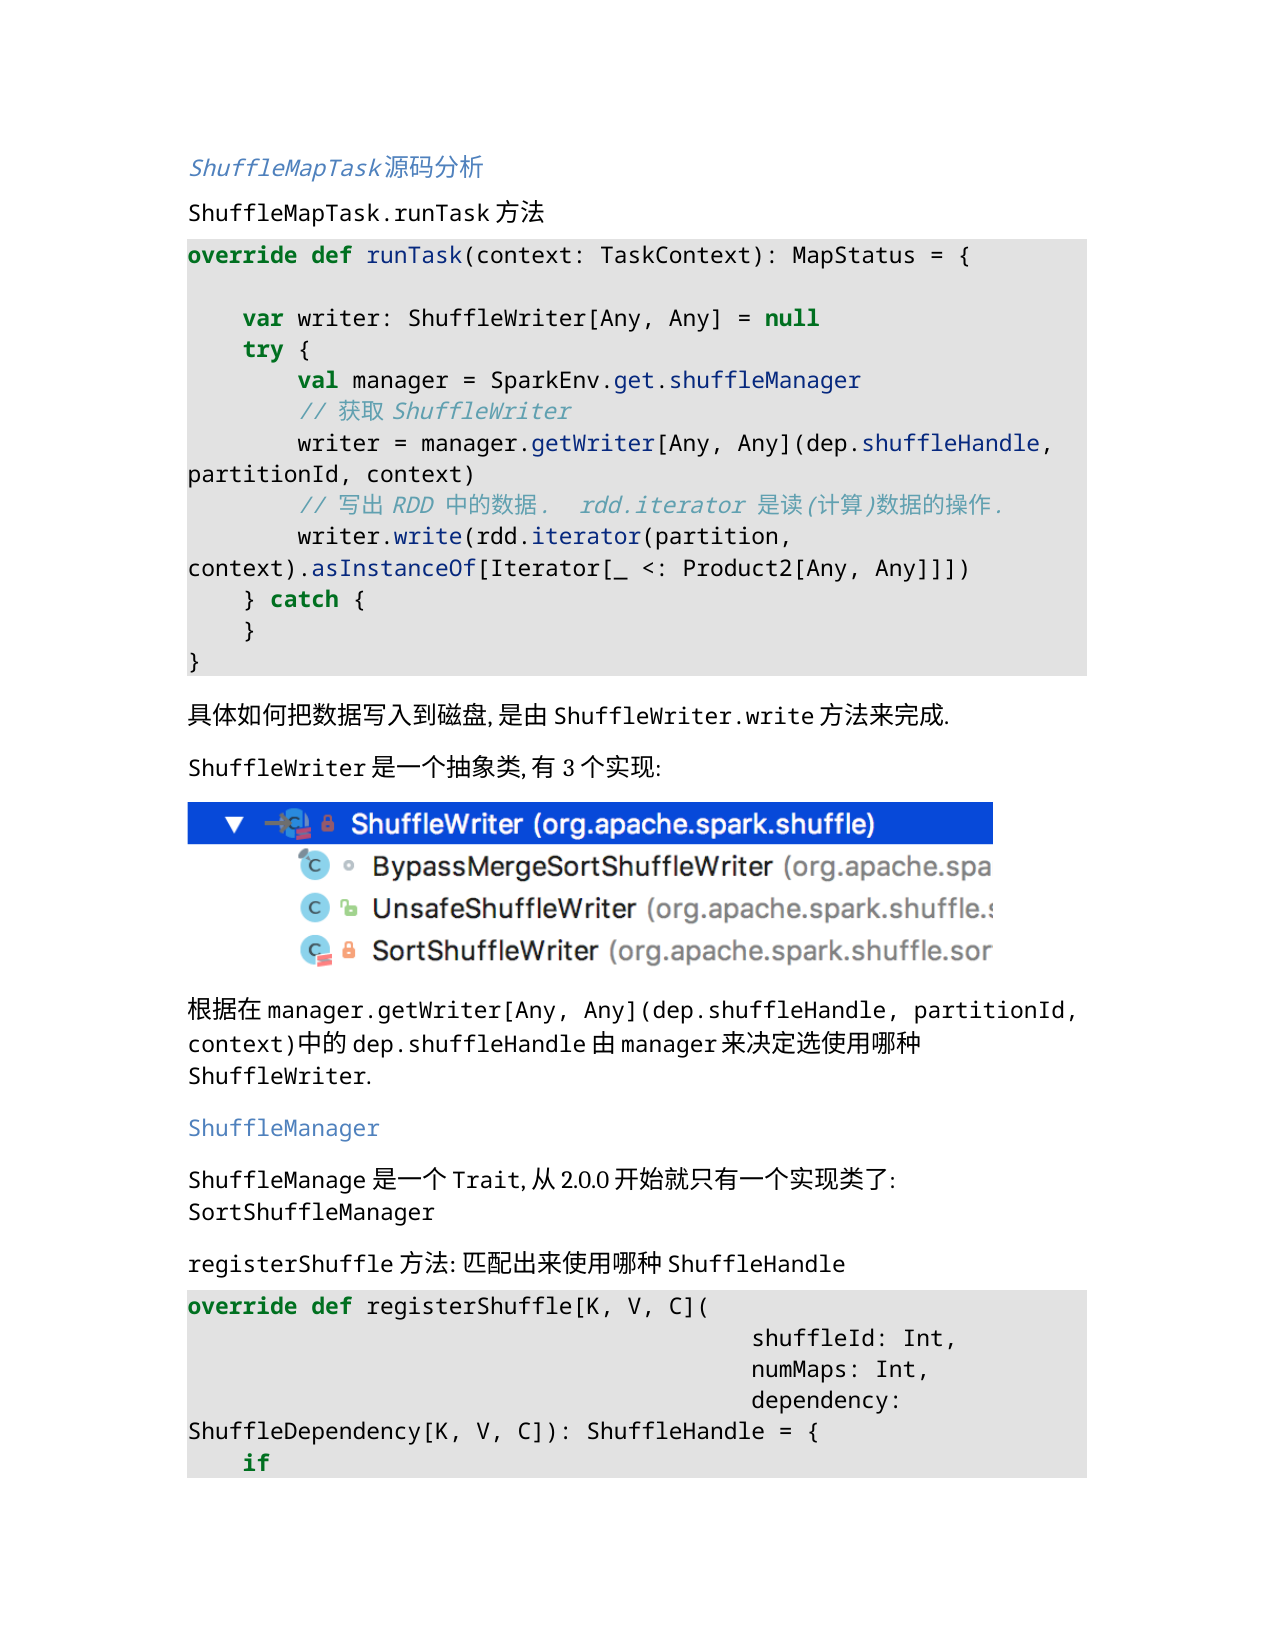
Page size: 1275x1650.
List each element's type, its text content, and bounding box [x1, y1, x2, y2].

text ShuffleWriter是一个抽象类, 有 3 个实现: [187, 750, 1087, 784]
text override def runTask(context: TaskContext): MapStatus = { var writer: ShuffleWriter[Any, Any] = null try { val manager = SparkEnv.get.shuffleManager // 获取 ShuffleWriter writer = manager.getWriter[Any, Any](dep.shuffleHandle, partitionId, context) // 写出 RDD 中的数据. rdd.iterator 是读(计算)数据的操作. writer.write(rdd.iterator(partition, context).asInstanceOf[Iterator[_ <: Product2[Any, Any]]]) } catch { } } [187, 239, 1087, 676]
text ShuffleManage 是一个Trait, 从2.0.0开始就只有一个实现类了: SortShuffleManager [187, 1162, 1087, 1227]
subtitle ShuffleMapTask源码分析 [187, 150, 1087, 184]
text ShuffleMapTask.runTask 方法 [187, 194, 1087, 228]
text registerShuffle 方法: 匹配出来使用哪种ShuffleHandle [187, 1246, 1087, 1280]
subtitle ShuffleManager [187, 1112, 1087, 1143]
text 根据在manager.getWriter[Any, Any](dep.shuffleHandle, partitionId, context)中的dep.shuffleHandle由manager来决定选使用哪种ShuffleWriter. [187, 992, 1087, 1091]
text 具体如何把数据写入到磁盘, 是由ShuffleWriter.write方法来完成. [187, 697, 1087, 731]
picture [187, 802, 993, 973]
